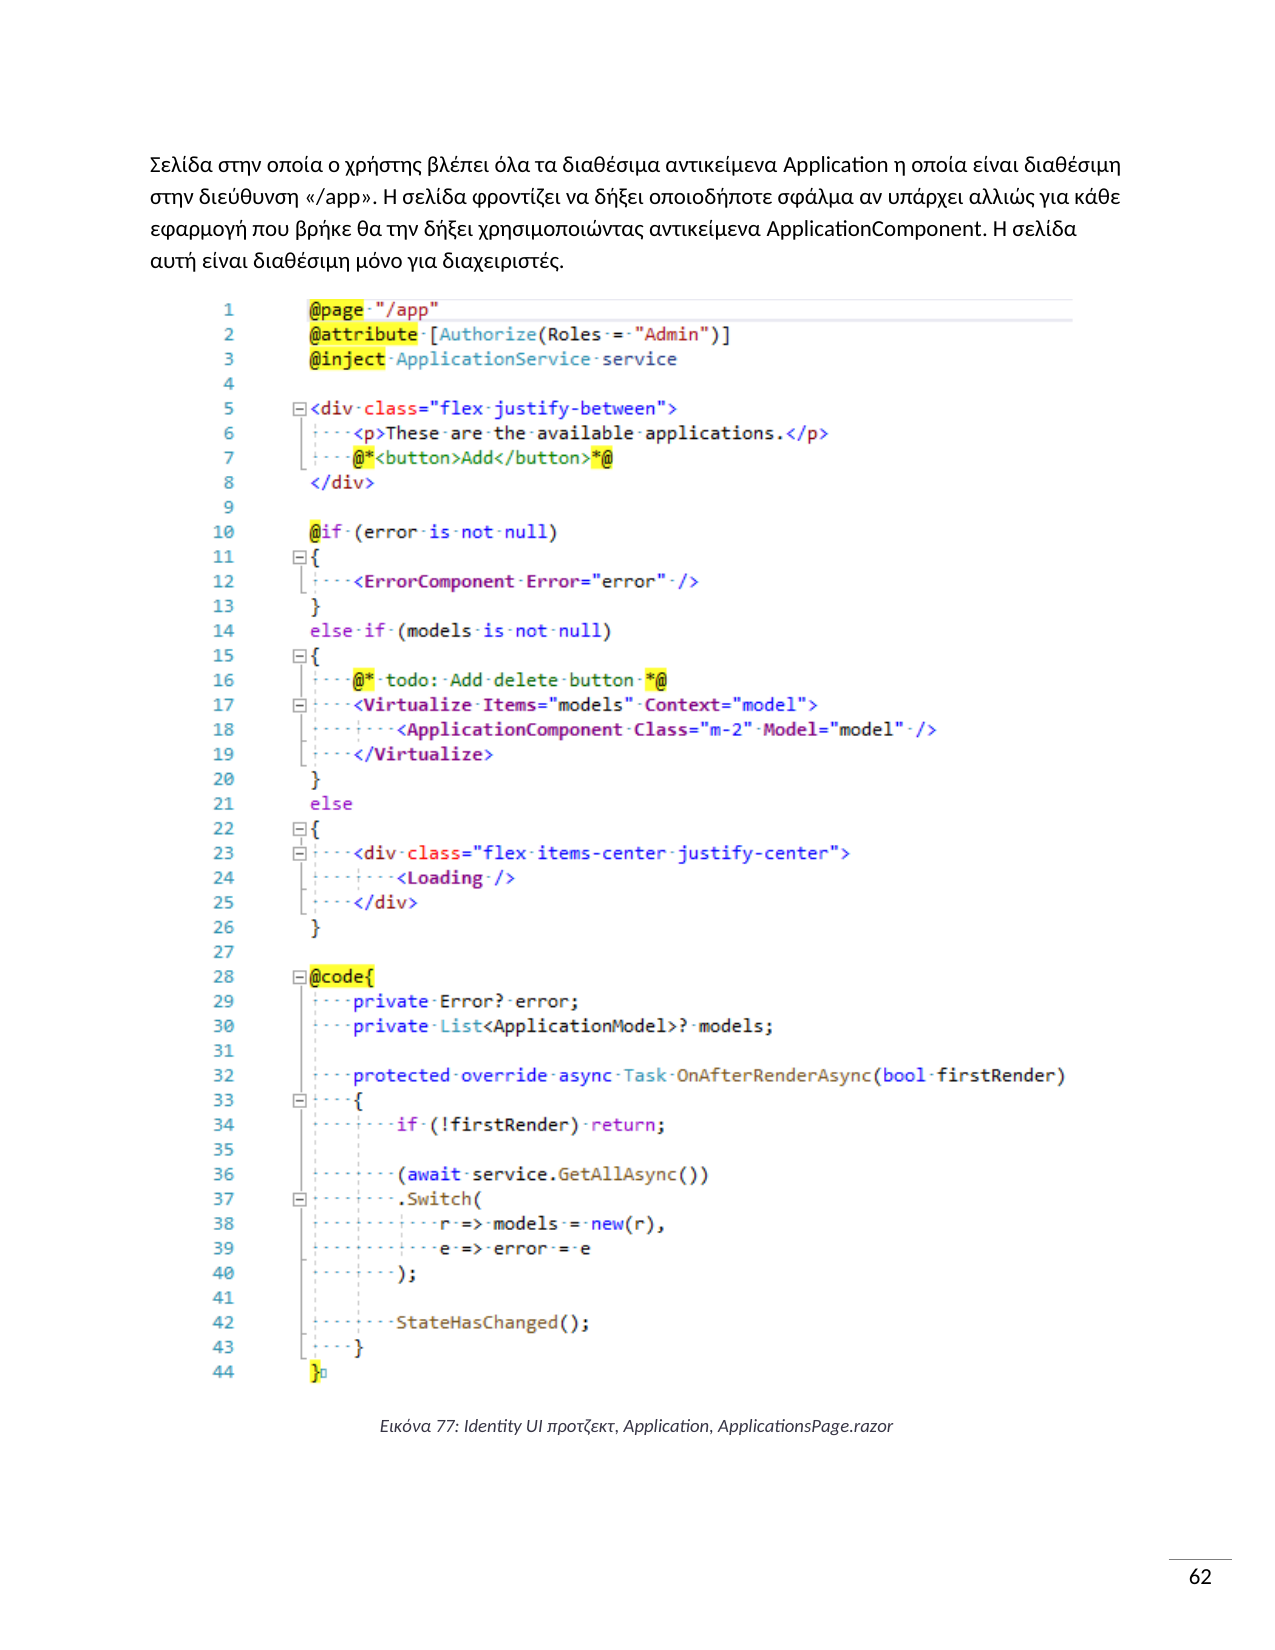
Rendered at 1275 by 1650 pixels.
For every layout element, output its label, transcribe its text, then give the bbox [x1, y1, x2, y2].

text Εικόνα 77: Identity UI προτζεκτ, Application, ApplicationsPage.razor [150, 1414, 1125, 1437]
text Σελίδα στην οποία ο χρήστης βλέπει όλα τα διαθέσιμα αντικείμενα Application η οποία είναι διαθέσιμη στην διεύθυνση «/app». Η σελίδα φροντίζει να δήξει οποιοδήποτε σφάλμα αν υπάρχει αλλιώς για κάθε εφαρμογή που βρήκε θα την δήξει χρησιμοποιώντας αντικείμενα ApplicationComponent. Η σελίδα αυτή είναι διαθέσιμη μόνο για διαχειριστές. [150, 150, 1125, 274]
picture [202, 299, 1073, 1389]
